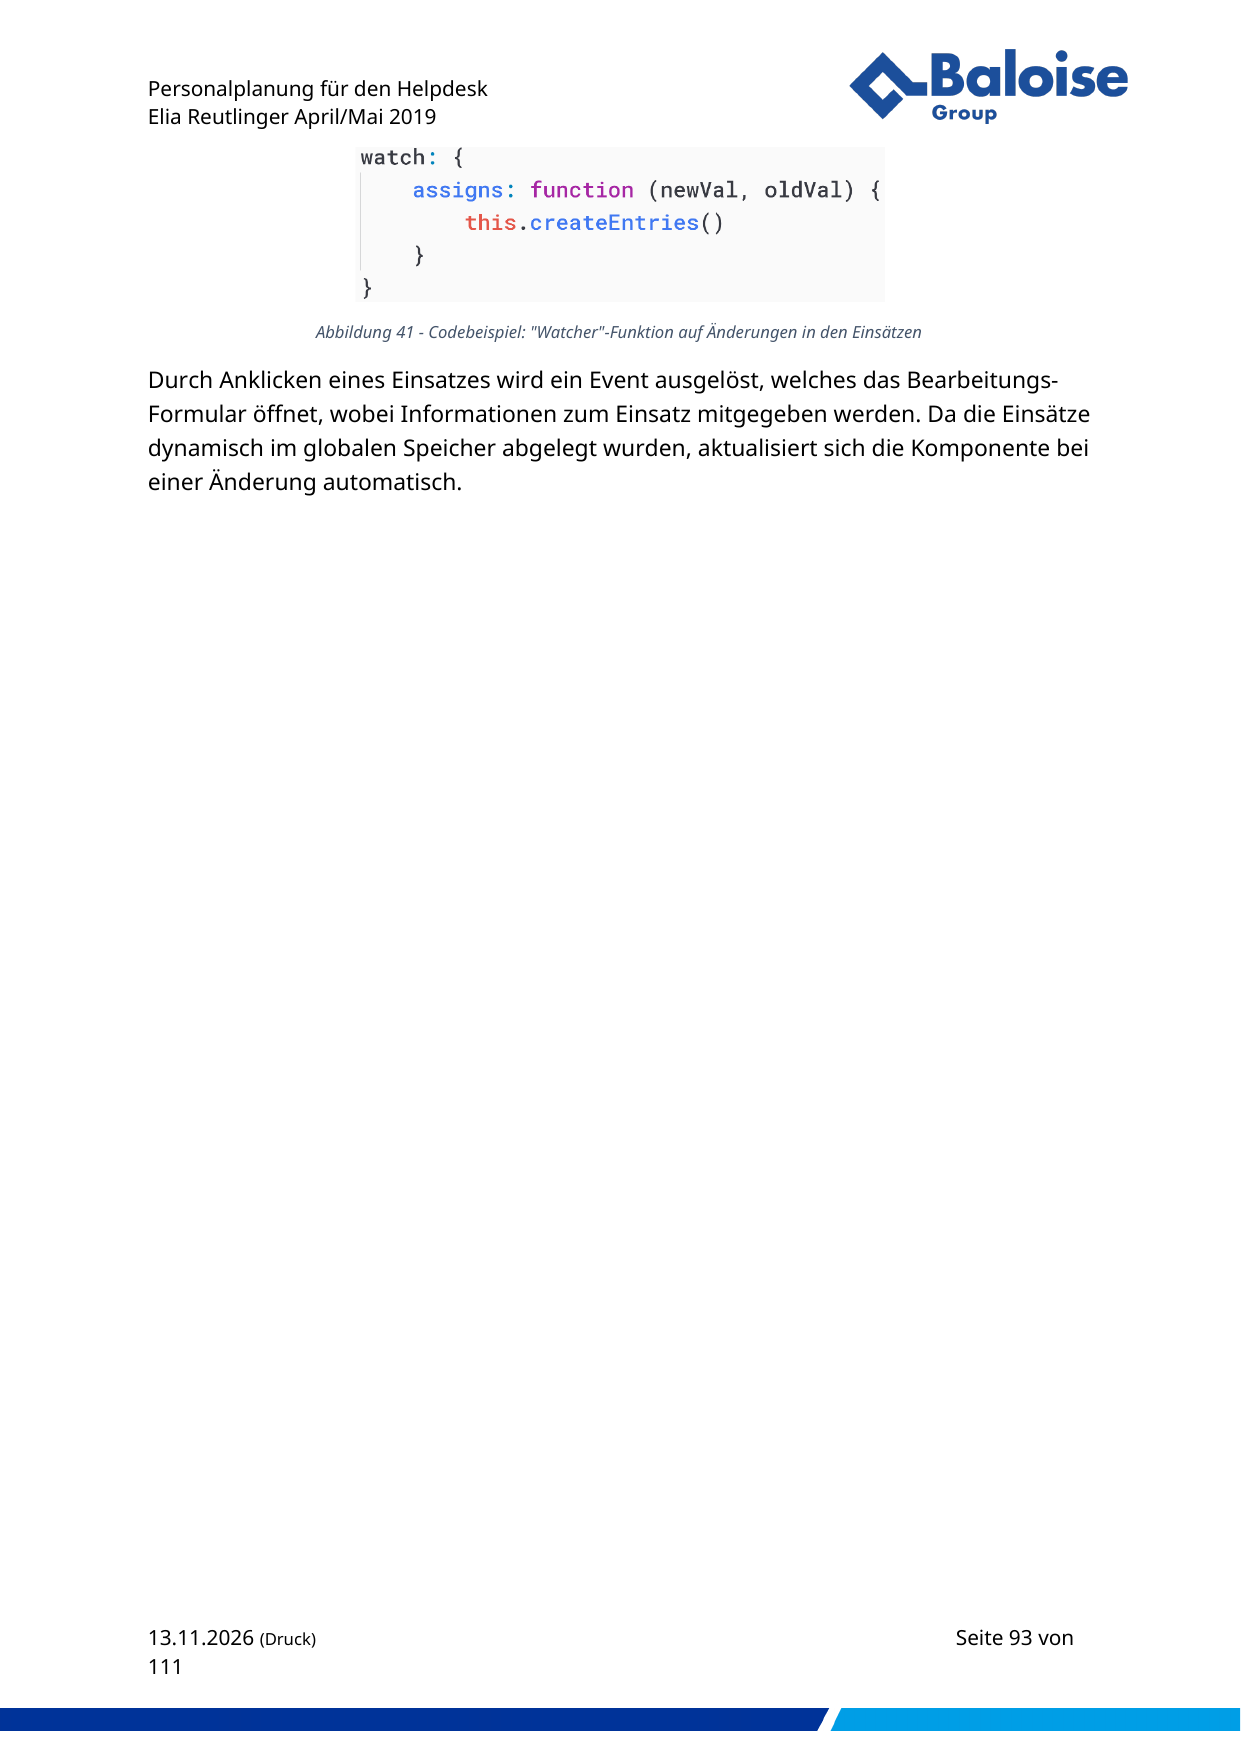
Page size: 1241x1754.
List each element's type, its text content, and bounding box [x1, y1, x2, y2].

picture [355, 147, 885, 302]
picture [849, 49, 1128, 124]
text Durch Anklicken eines Einsatzes wird ein Event ausgelöst, welches das Bearbeitungs-Formular öffnet, wobei Informationen zum Einsatz mitgegeben werden. Da die Einsätze dynamisch im globalen Speicher abgelegt wurden, aktualisiert sich die Komponente bei einer Änderung automatisch. [148, 364, 1093, 497]
text Abbildung 41 - Codebeispiel: "Watcher"-Funktion auf Änderungen in den Einsätzen [148, 321, 1093, 343]
picture [0, 1708, 1241, 1733]
